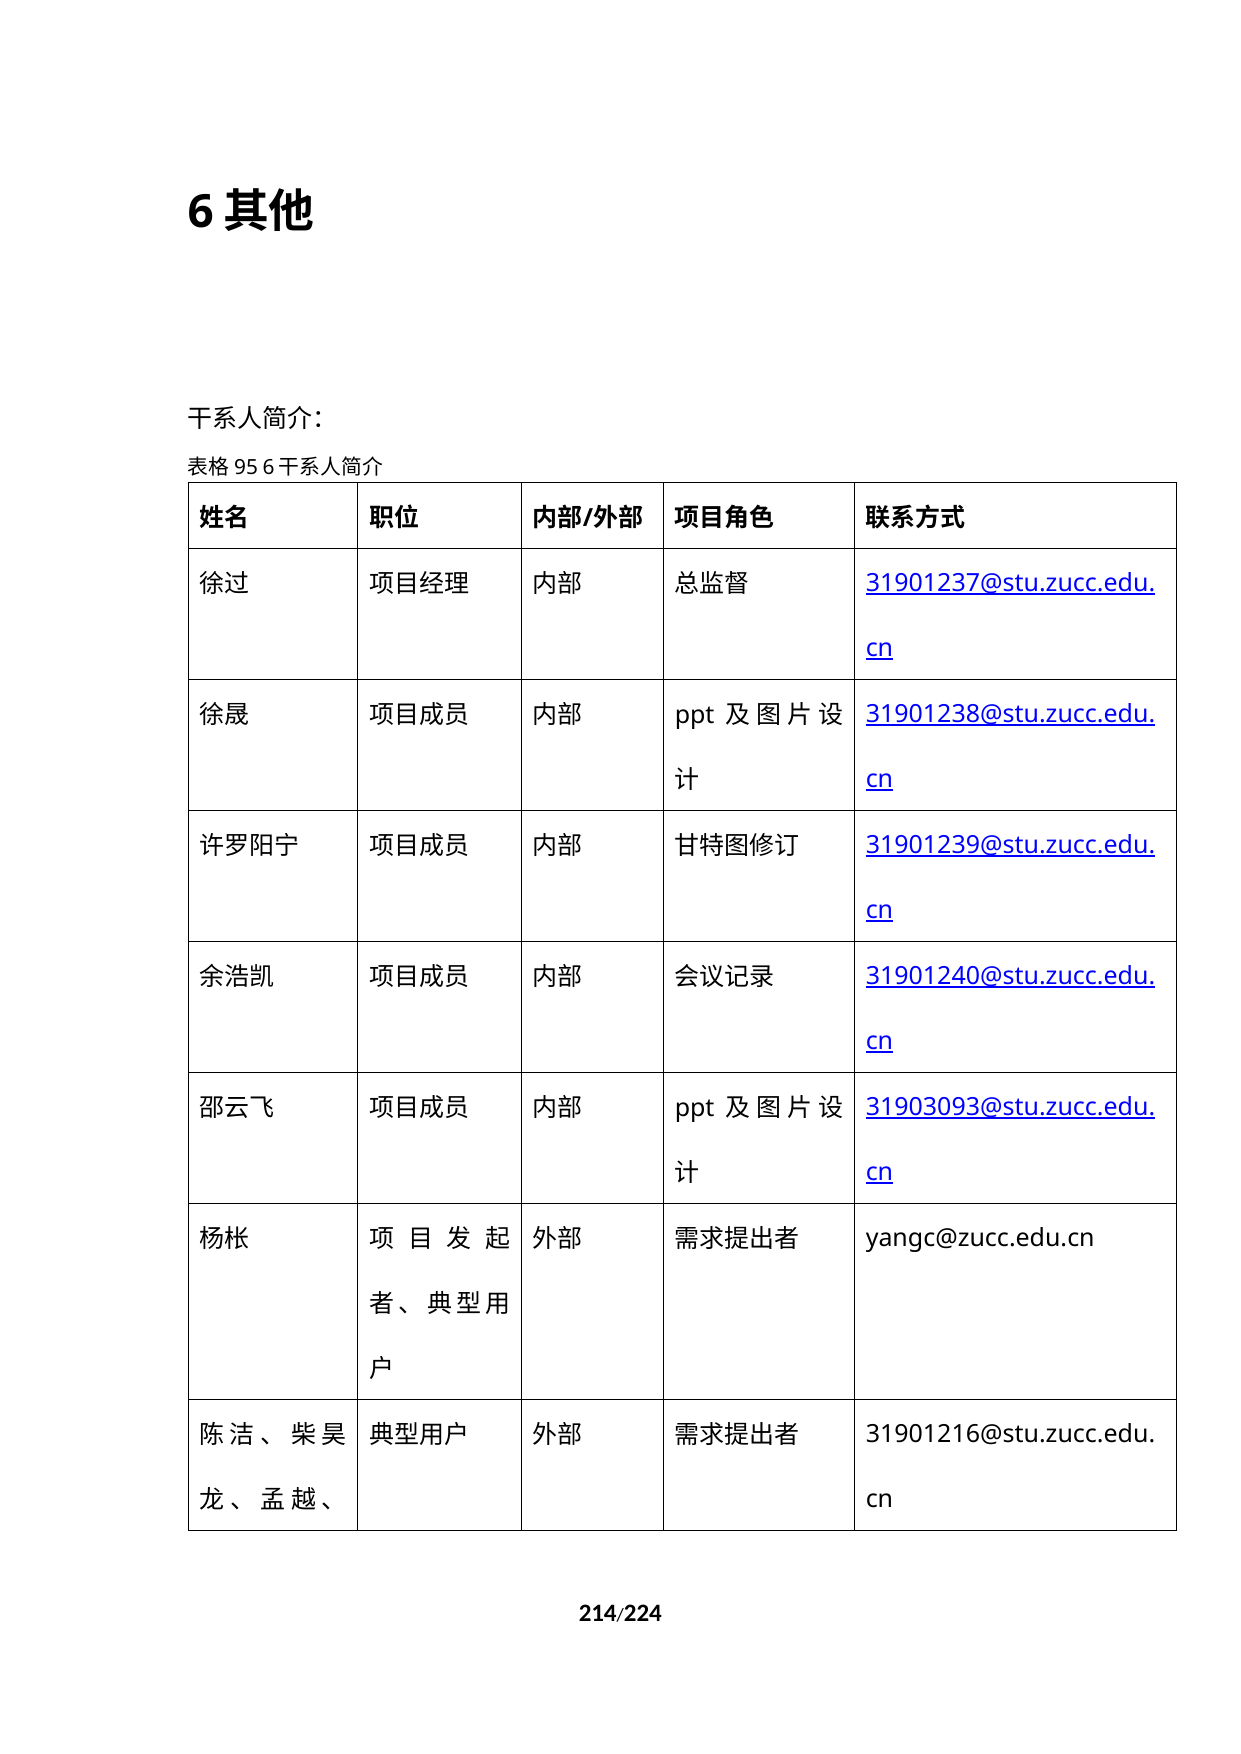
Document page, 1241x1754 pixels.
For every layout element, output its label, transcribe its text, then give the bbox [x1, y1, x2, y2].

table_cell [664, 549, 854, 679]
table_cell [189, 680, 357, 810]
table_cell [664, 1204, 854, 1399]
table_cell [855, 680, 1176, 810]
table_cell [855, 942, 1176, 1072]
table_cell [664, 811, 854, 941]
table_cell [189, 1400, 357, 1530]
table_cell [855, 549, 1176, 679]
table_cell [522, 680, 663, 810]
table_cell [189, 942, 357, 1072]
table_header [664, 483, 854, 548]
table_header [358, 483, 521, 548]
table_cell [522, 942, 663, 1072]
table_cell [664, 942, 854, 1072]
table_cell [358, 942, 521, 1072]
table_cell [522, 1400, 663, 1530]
text 表格 95 6干系人简介 [187, 449, 1053, 482]
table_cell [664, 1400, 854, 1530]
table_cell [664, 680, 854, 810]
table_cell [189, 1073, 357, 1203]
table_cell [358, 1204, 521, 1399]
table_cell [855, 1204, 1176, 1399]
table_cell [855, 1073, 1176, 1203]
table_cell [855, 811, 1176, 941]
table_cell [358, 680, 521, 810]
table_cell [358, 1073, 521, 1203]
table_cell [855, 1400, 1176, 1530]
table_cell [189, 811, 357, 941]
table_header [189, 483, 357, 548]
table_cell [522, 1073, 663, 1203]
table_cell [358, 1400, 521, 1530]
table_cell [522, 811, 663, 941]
text 干系人简介： [187, 384, 1053, 449]
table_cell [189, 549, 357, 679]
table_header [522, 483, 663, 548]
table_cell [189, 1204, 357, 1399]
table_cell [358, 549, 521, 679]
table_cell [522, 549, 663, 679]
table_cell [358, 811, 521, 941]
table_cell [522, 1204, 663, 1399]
subtitle 6其他 [187, 158, 1053, 256]
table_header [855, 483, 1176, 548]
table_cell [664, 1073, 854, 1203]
